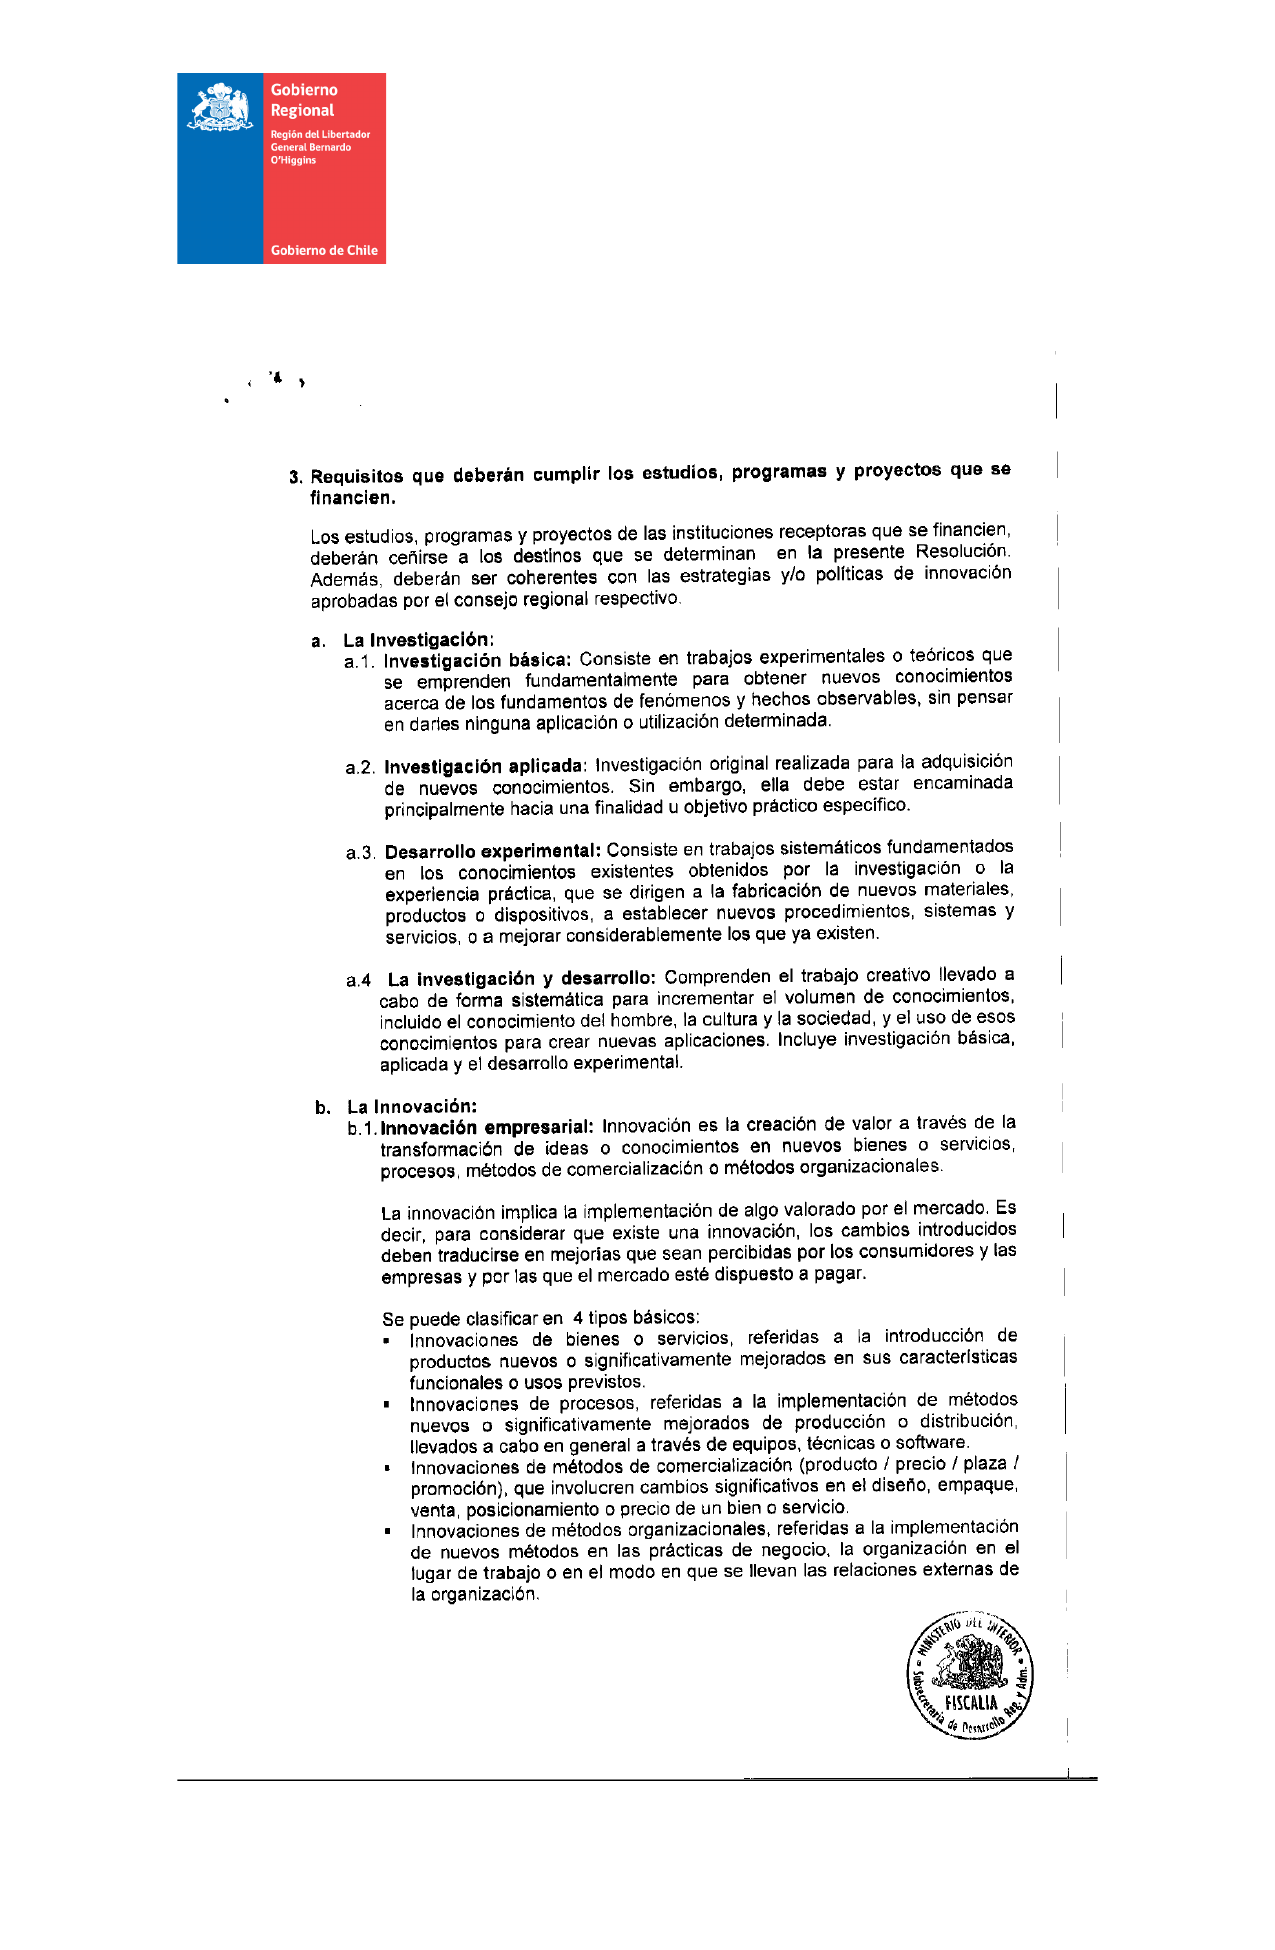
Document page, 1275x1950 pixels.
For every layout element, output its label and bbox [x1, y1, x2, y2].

picture [177, 73, 387, 264]
